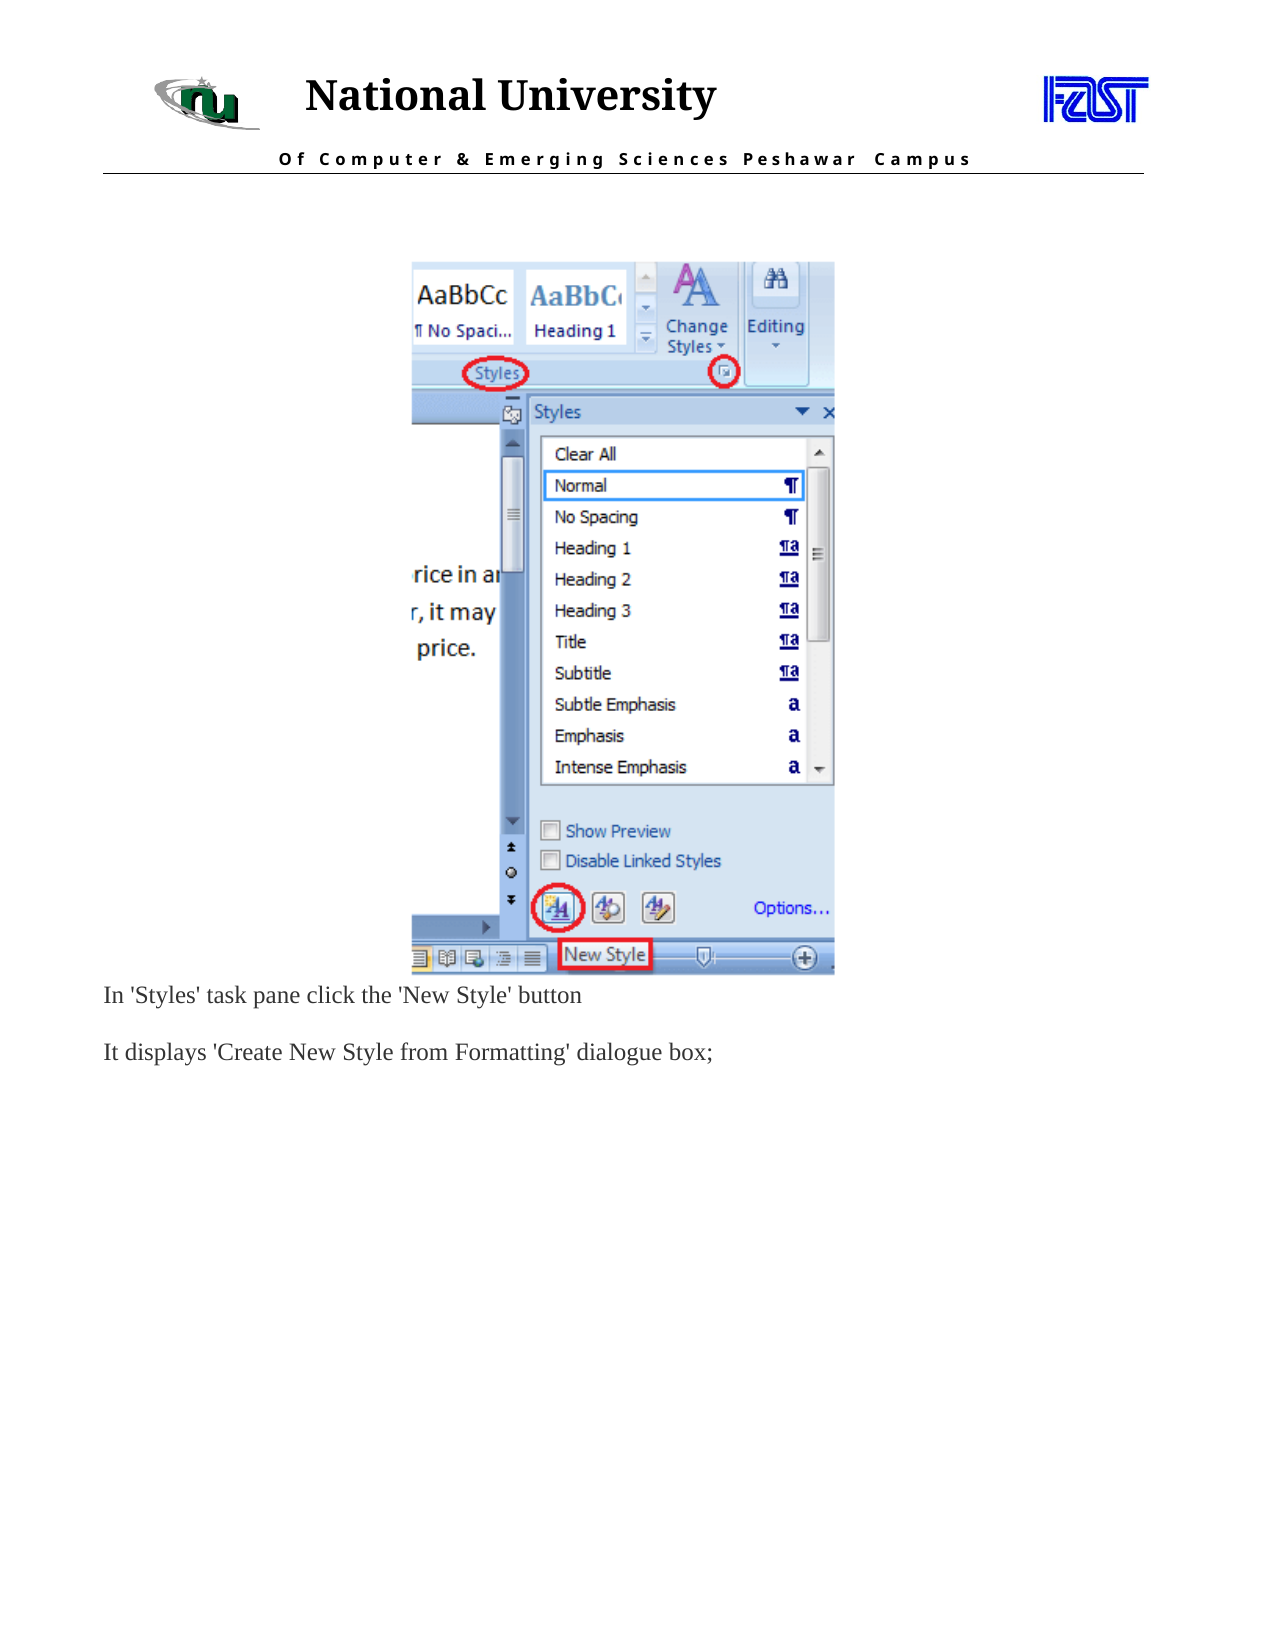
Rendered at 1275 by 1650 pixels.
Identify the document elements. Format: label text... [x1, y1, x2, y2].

text In 'Styles' task pane click the 'New Style' button [103, 980, 1144, 1008]
picture [153, 68, 260, 130]
picture [1036, 75, 1152, 124]
picture [409, 259, 838, 980]
text It displays 'Create New Style from Formatting' dialogue box; [103, 1037, 1144, 1065]
